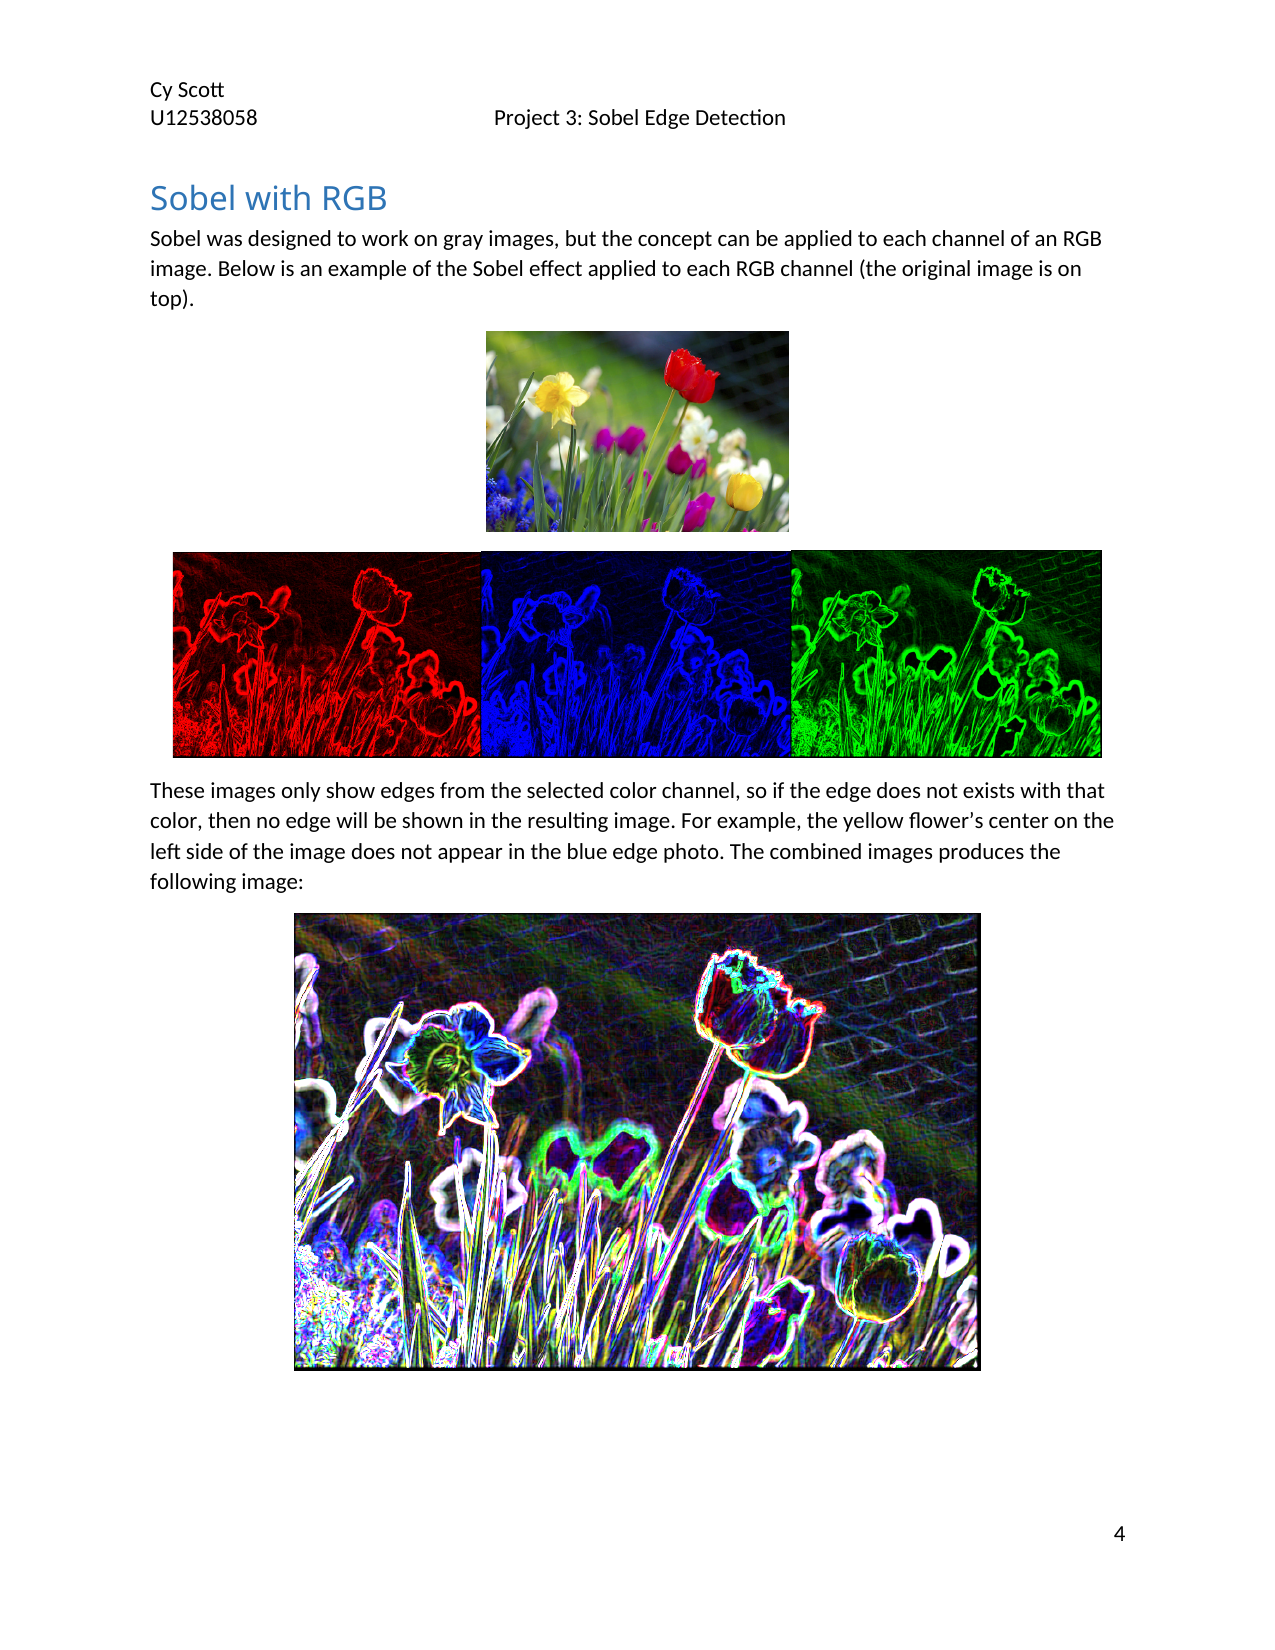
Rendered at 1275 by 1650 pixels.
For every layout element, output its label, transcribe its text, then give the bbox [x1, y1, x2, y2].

picture [172, 550, 1102, 758]
text These images only show edges from the selected color channel, so if the edge does not exists with that color, then no edge will be shown in the resulting image. For example, the yellow flower’s center on the left side of the image does not appear in the blue edge photo. The combined images produces the following image: [150, 776, 1125, 895]
text Sobel was designed to work on gray images, but the concept can be applied to each channel of an RGB image. Below is an example of the Sobel effect applied to each RGB channel (the original image is on top). [150, 224, 1125, 312]
subtitle Sobel with RGB [150, 175, 1125, 220]
picture [294, 913, 981, 1371]
picture [486, 331, 789, 532]
